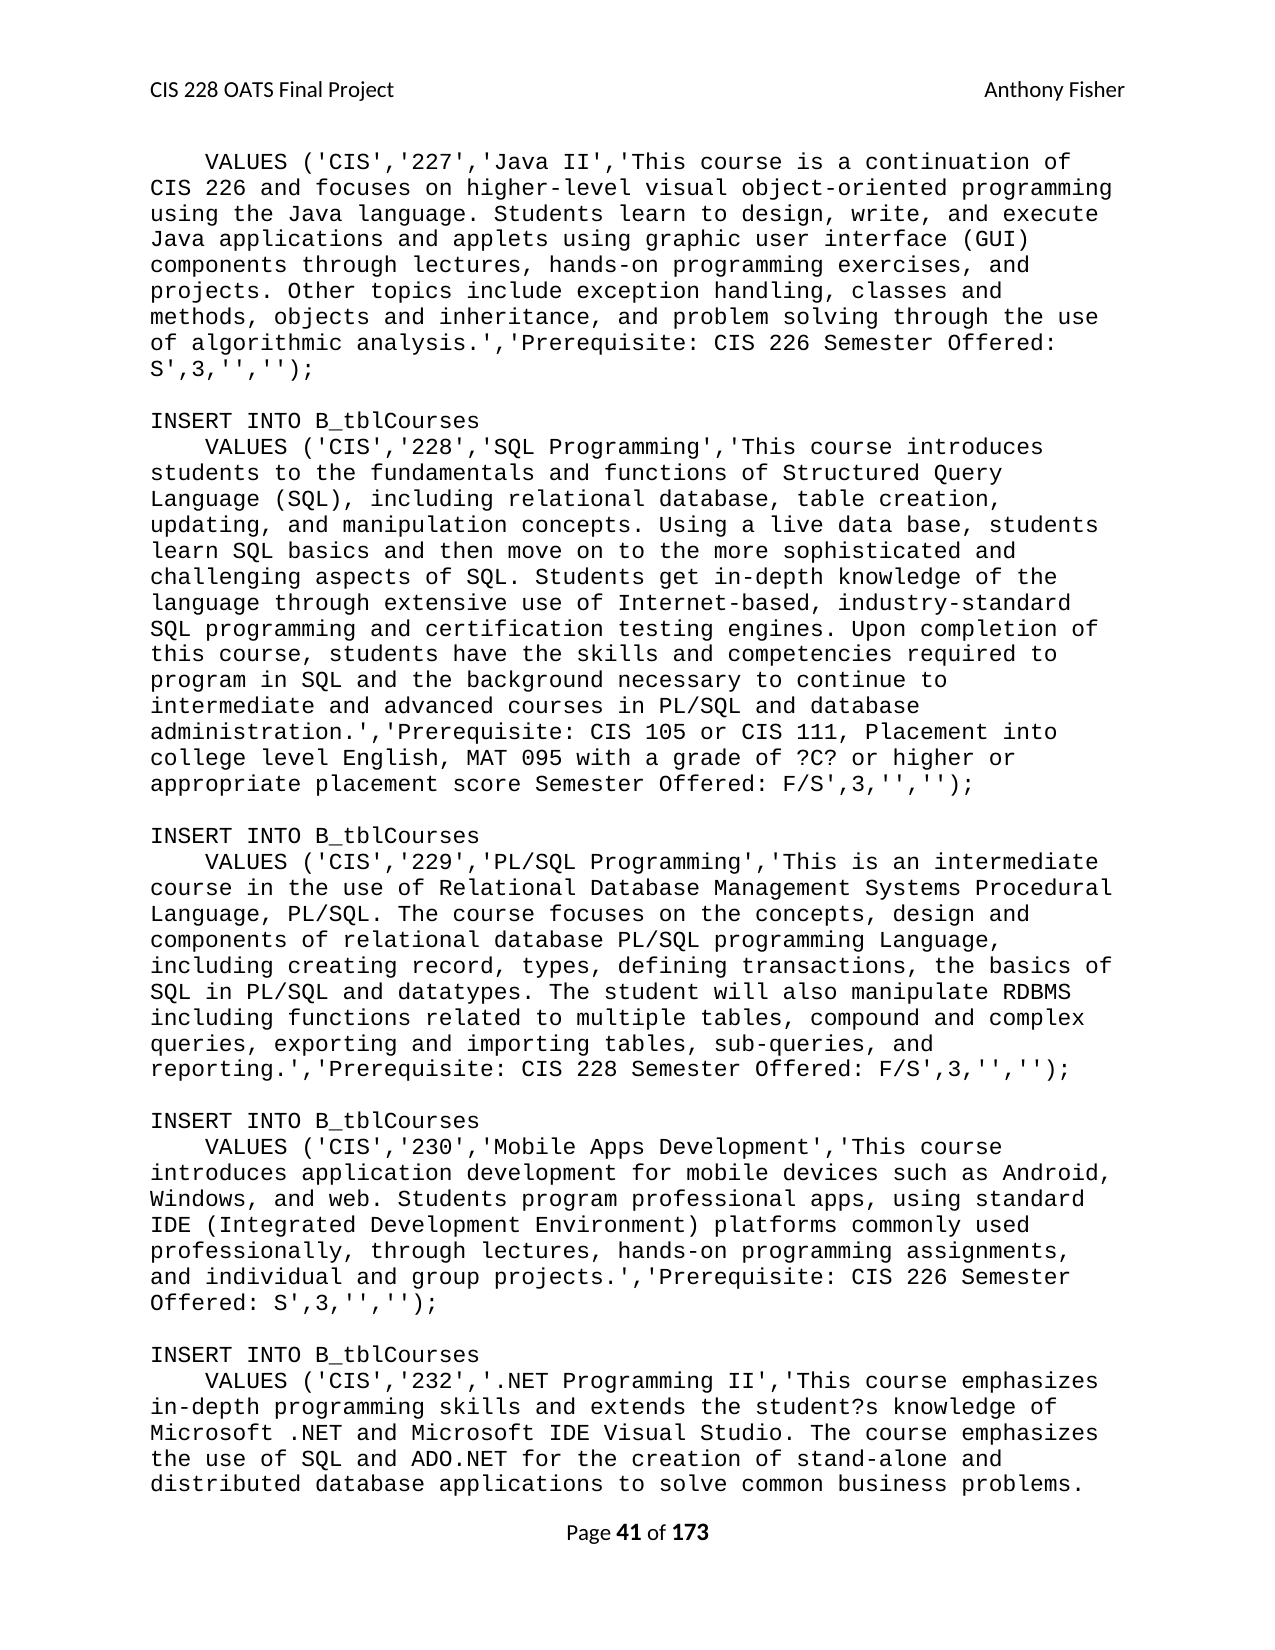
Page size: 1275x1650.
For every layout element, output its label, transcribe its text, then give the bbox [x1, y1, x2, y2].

text INSERT INTO B_tblCourses [150, 1110, 1125, 1136]
text INSERT INTO B_tblCourses [150, 824, 1125, 850]
text VALUES ('CIS','228','SQL Programming','This course introduces students to the fundamentals and functions of Structured Query Language (SQL), including relational database, table creation, updating, and manipulation concepts. Using a live data base, students learn SQL basics and then move on to the more sophisticated and challenging aspects of SQL. Students get in-depth knowledge of the language through extensive use of Internet-based, industry-standard SQL programming and certification testing engines. Upon completion of this course, students have the skills and competencies required to program in SQL and the background necessary to continue to intermediate and advanced courses in PL/SQL and database administration.','Prerequisite: CIS 105 or CIS 111, Placement into college level English, MAT 095 with a grade of ?C? or higher or appropriate placement score Semester Offered: F/S',3,'',''); [150, 435, 1125, 798]
text INSERT INTO B_tblCourses [150, 409, 1125, 435]
text VALUES ('CIS','227','Java II','This course is a continuation of CIS 226 and focuses on higher-level visual object-oriented programming using the Java language. Students learn to design, write, and execute Java applications and applets using graphic user interface (GUI) components through lectures, hands-on programming exercises, and projects. Other topics include exception handling, classes and methods, objects and inheritance, and problem solving through the use of algorithmic analysis.','Prerequisite: CIS 226 Semester Offered: S',3,'',''); [150, 150, 1125, 383]
text VALUES ('CIS','229','PL/SQL Programming','This is an intermediate course in the use of Relational Database Management Systems Procedural Language, PL/SQL. The course focuses on the concepts, design and components of relational database PL/SQL programming Language, including creating record, types, defining transactions, the basics of SQL in PL/SQL and datatypes. The student will also manipulate RDBMS including functions related to multiple tables, compound and complex queries, exporting and importing tables, sub-queries, and reporting.','Prerequisite: CIS 228 Semester Offered: F/S',3,'',''); [150, 850, 1125, 1084]
text INSERT INTO B_tblCourses [150, 1343, 1125, 1369]
text VALUES ('CIS','230','Mobile Apps Development','This course introduces application development for mobile devices such as Android, Windows, and web. Students program professional apps, using standard IDE (Integrated Development Environment) platforms commonly used professionally, through lectures, hands-on programming assignments, and individual and group projects.','Prerequisite: CIS 226 Semester Offered: S',3,'',''); [150, 1136, 1125, 1317]
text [150, 1369, 1125, 1499]
